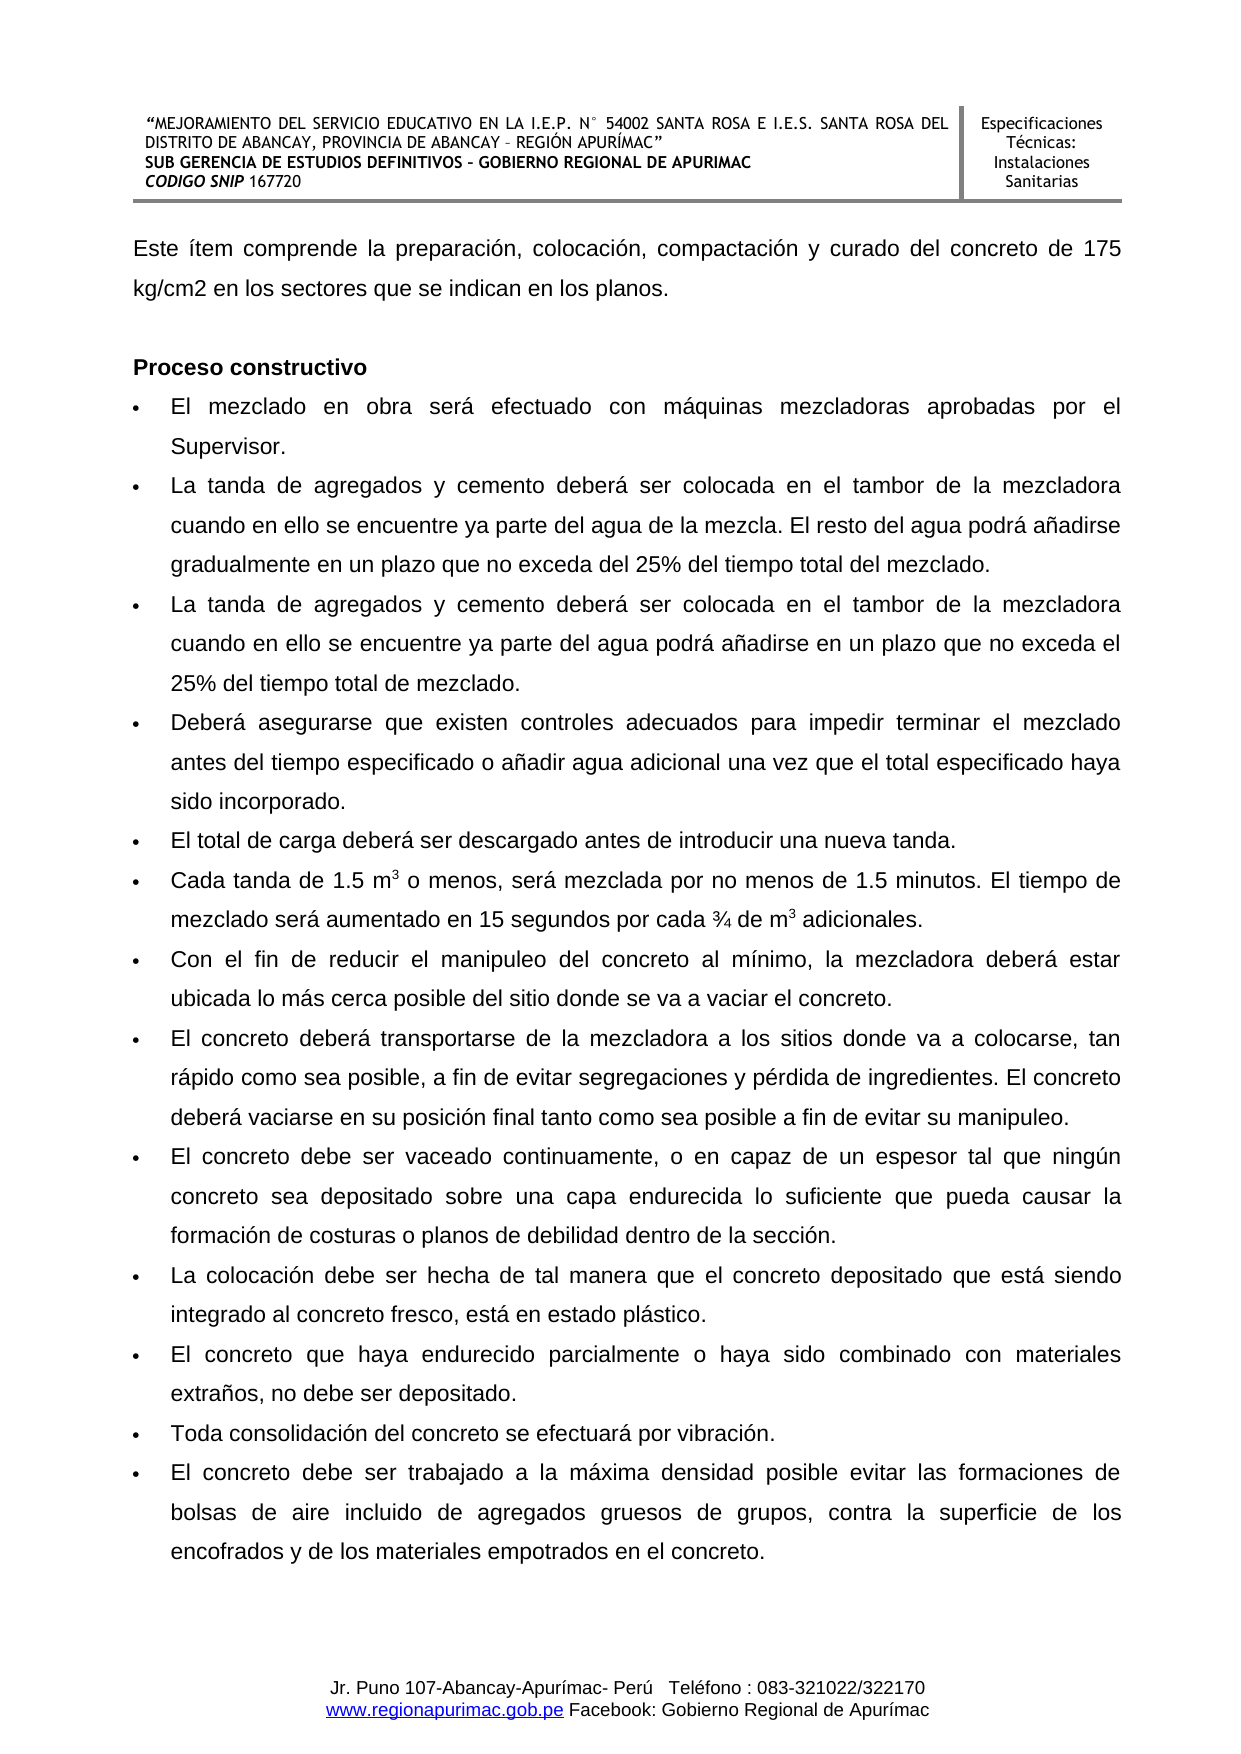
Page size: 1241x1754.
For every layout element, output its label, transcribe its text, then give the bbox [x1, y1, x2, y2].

list La colocación debe ser hecha de tal manera que el concreto depositado que está siendo integrado al concreto fresco, está en estado plástico. [133, 1262, 1122, 1328]
list El concreto que haya endurecido parcialmente o haya sido combinado con materiales extraños, no debe ser depositado. [133, 1341, 1122, 1407]
list Toda consolidación del concreto se efectuará por vibración. [133, 1420, 1122, 1446]
list El concreto deberá transportarse de la mezcladora a los sitios donde va a colocarse, tan rápido como sea posible, a fin de evitar segregaciones y pérdida de ingredientes. El concreto deberá vaciarse en su posición final tanto como sea posible a fin de evitar su manipuleo. [133, 1025, 1122, 1130]
list La tanda de agregados y cemento deberá ser colocada en el tambor de la mezcladora cuando en ello se encuentre ya parte del agua de la mezcla. El resto del agua podrá añadirse gradualmente en un plazo que no exceda del 25% del tiempo total del mezclado. [133, 472, 1122, 577]
list La tanda de agregados y cemento deberá ser colocada en el tambor de la mezcladora cuando en ello se encuentre ya parte del agua podrá añadirse en un plazo que no exceda el 25% del tiempo total de mezclado. [133, 591, 1122, 696]
text Proceso constructivo [133, 354, 1122, 380]
list El total de carga deberá ser descargado antes de introducir una nueva tanda. [133, 827, 1122, 854]
list El concreto debe ser vaceado continuamente, o en capaz de un espesor tal que ningún concreto sea depositado sobre una capa endurecida lo suficiente que pueda causar la formación de costuras o planos de debilidad dentro de la sección. [133, 1143, 1122, 1249]
text Este ítem comprende la preparación, colocación, compactación y curado del concreto de 175 kg/cm2 en los sectores que se indican en los planos. [133, 235, 1122, 301]
list Con el fin de reducir el manipuleo del concreto al mínimo, la mezcladora deberá estar ubicada lo más cerca posible del sitio donde se va a vaciar el concreto. [133, 946, 1122, 1012]
list El mezclado en obra será efectuado con máquinas mezcladoras aprobadas por el Supervisor. [133, 393, 1122, 459]
list Deberá asegurarse que existen controles adecuados para impedir terminar el mezclado antes del tiempo especificado o añadir agua adicional una vez que el total especificado haya sido incorporado. [133, 709, 1122, 814]
list El concreto debe ser trabajado a la máxima densidad posible evitar las formaciones de bolsas de aire incluido de agregados gruesos de grupos, contra la superficie de los encofrados y de los materiales empotrados en el concreto. [133, 1459, 1122, 1564]
list Cada tanda de o menos, será mezclada por no menos de 1.5 minutos. El tiempo de mezclado será aumentado en 15 segundos por cada ¾ de m3 adicionales. [133, 867, 1122, 933]
